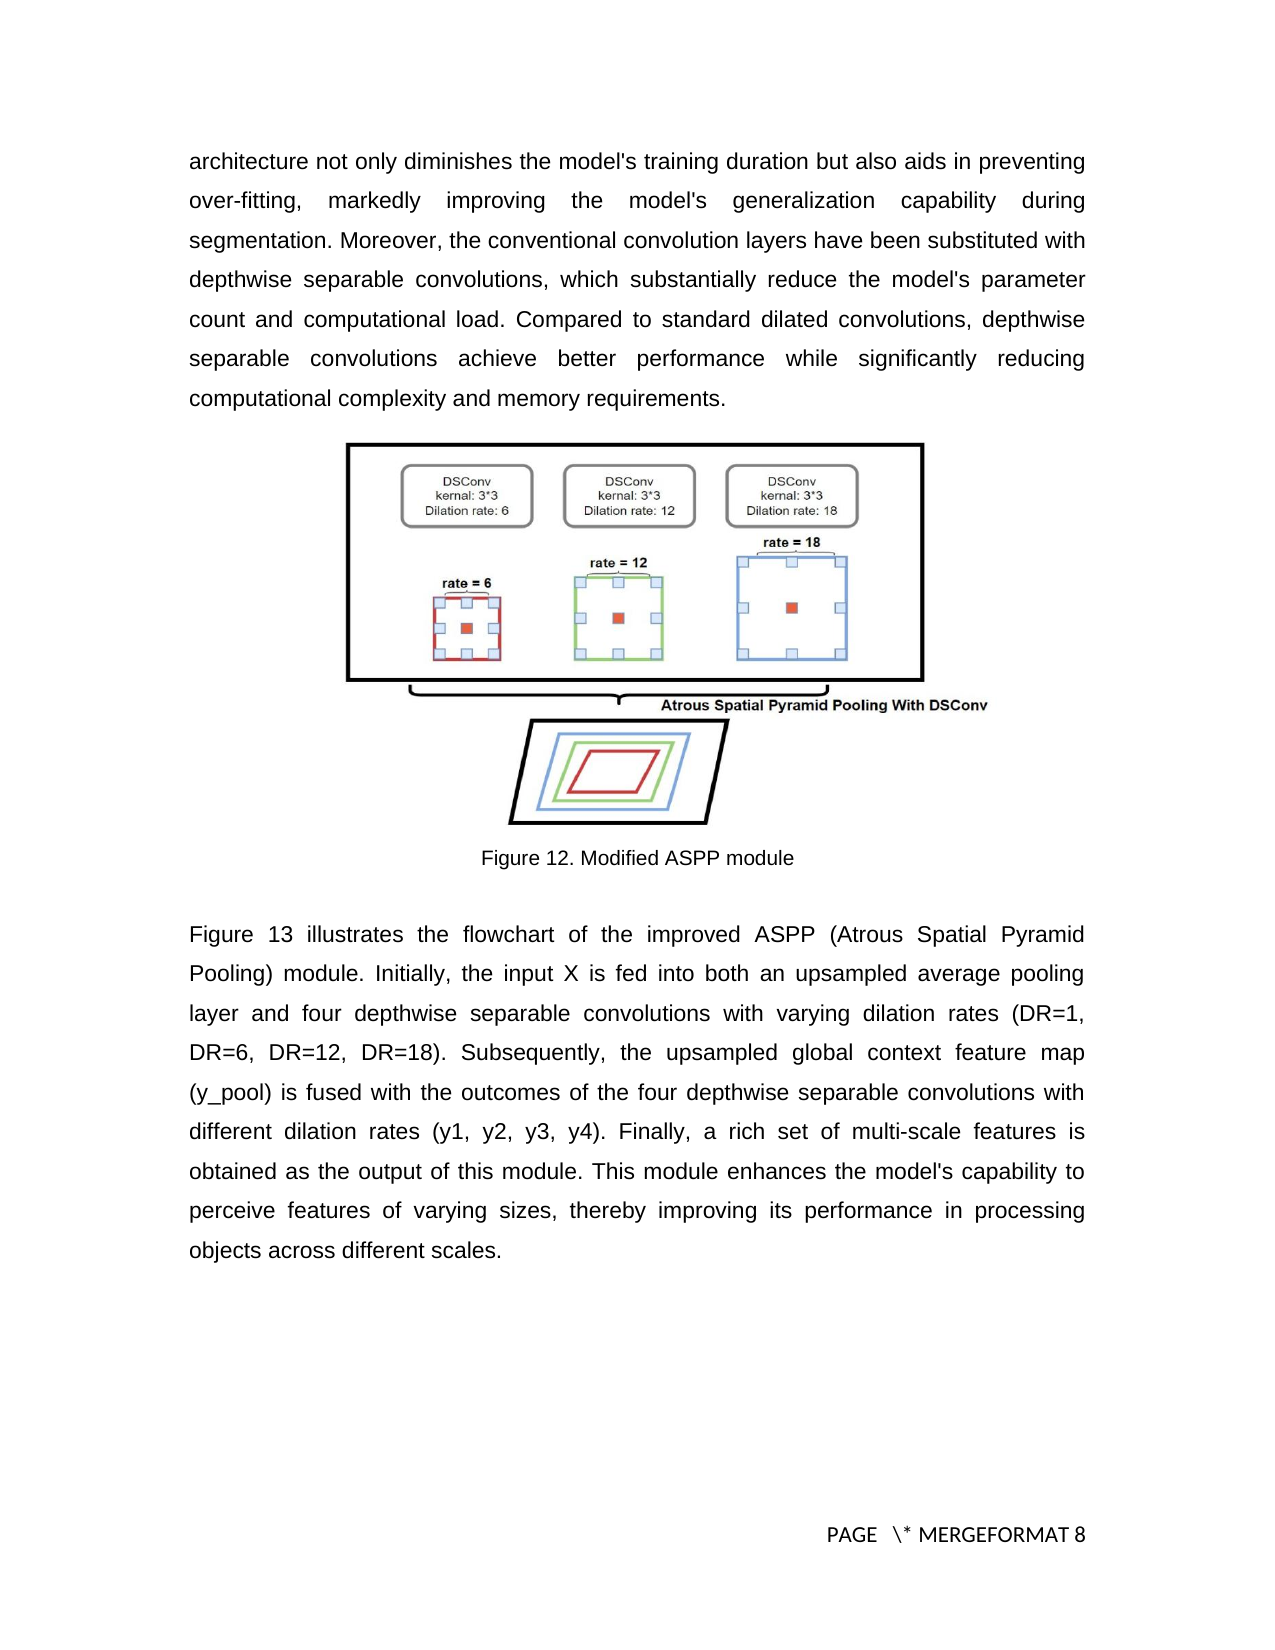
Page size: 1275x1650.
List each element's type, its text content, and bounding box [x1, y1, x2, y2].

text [189, 148, 1086, 411]
picture [275, 423, 1000, 832]
text Figure 12. Modified ASPP module [189, 846, 1086, 869]
text Figure 13 illustrates the flowchart of the improved ASPP (Atrous Spatial Pyramid Pooling) module. Initially, the input X is fed into both an upsampled average pooling layer and four depthwise separable convolutions with varying dilation rates (DR=1, DR=6, DR=12, DR=18). Subsequently, the upsampled global context feature map (y_pool) is fused with the outcomes of the four depthwise separable convolutions with different dilation rates (y1, y2, y3, y4). Finally, a rich set of multi-scale features is obtained as the output of this module. This module enhances the model's capability to perceive features of varying sizes, thereby improving its performance in processing objects across different scales. [189, 921, 1086, 1263]
